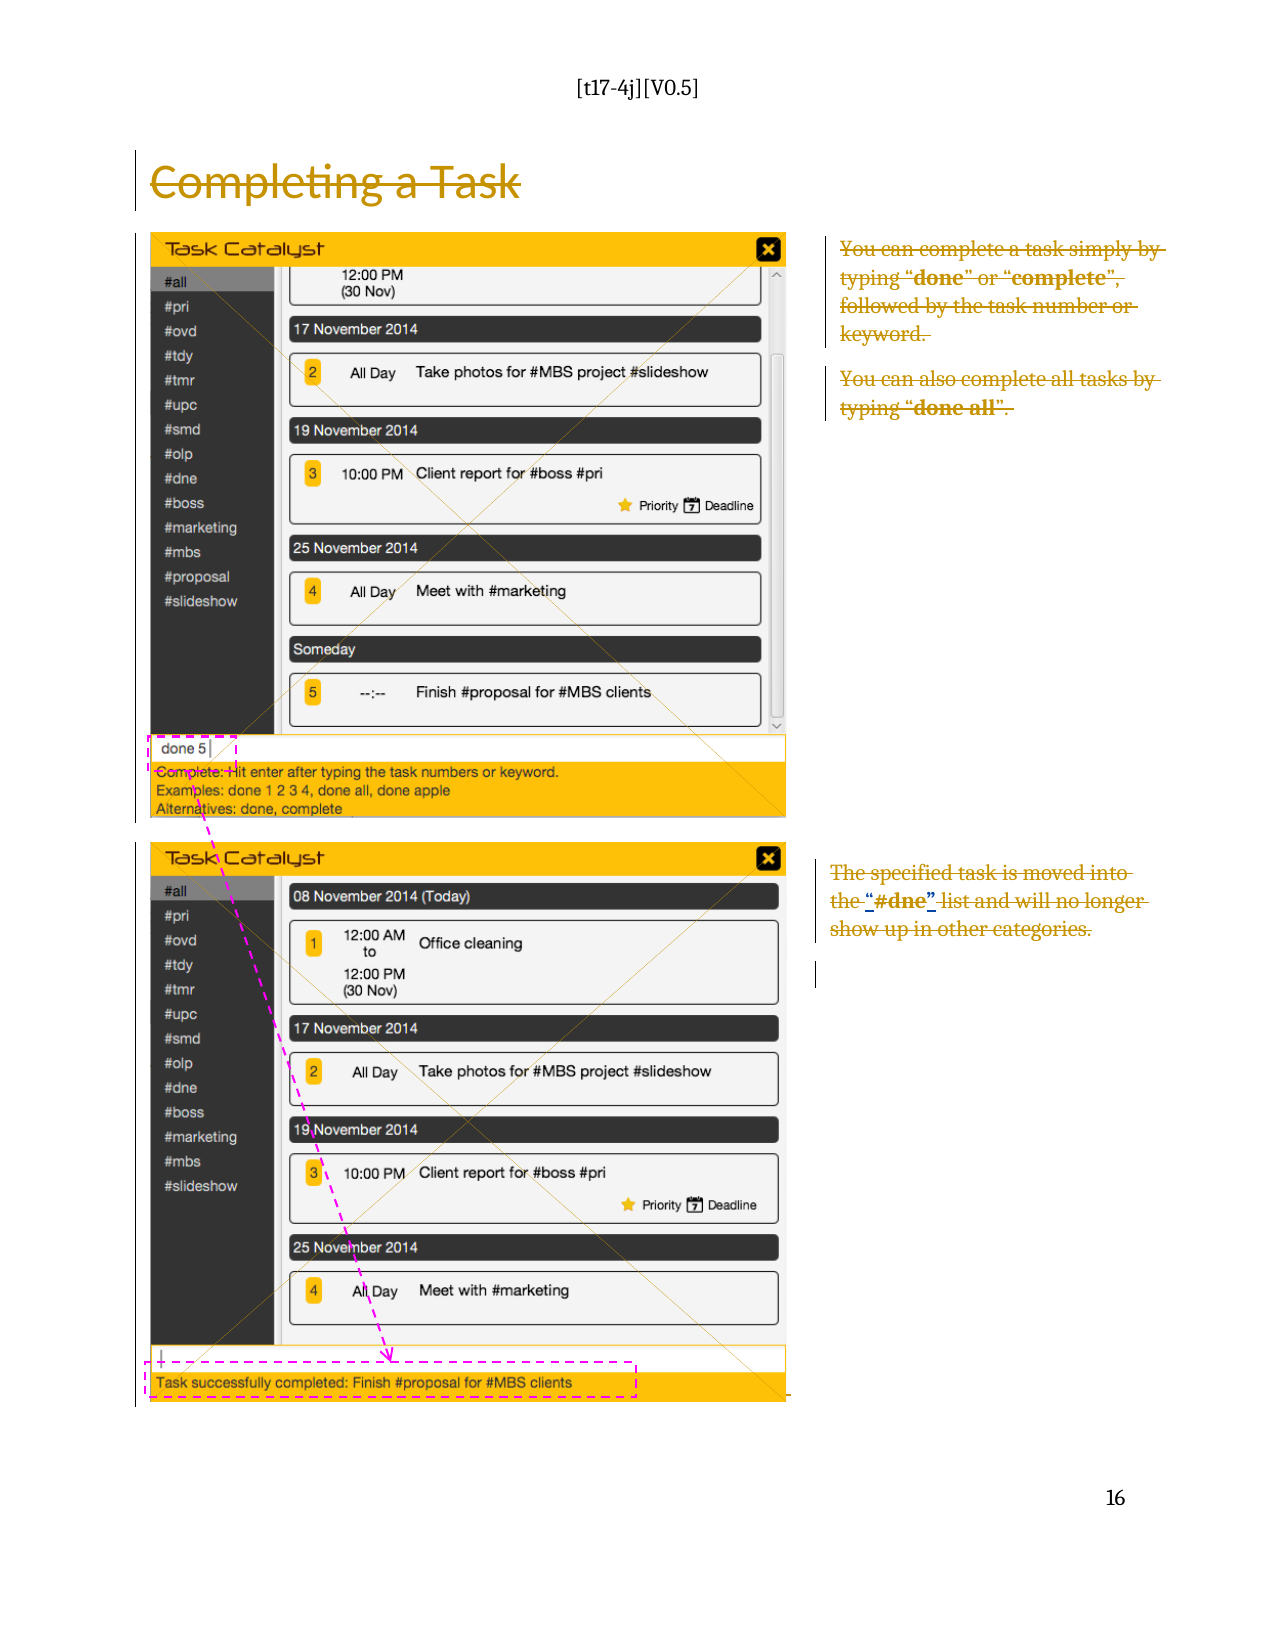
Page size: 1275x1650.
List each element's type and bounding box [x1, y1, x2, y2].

picture [151, 526, 785, 818]
picture [150, 843, 467, 1396]
picture [151, 1123, 785, 1402]
picture [151, 232, 785, 523]
picture [470, 233, 787, 817]
picture [152, 842, 784, 1120]
picture [469, 843, 787, 1401]
picture [150, 234, 466, 816]
